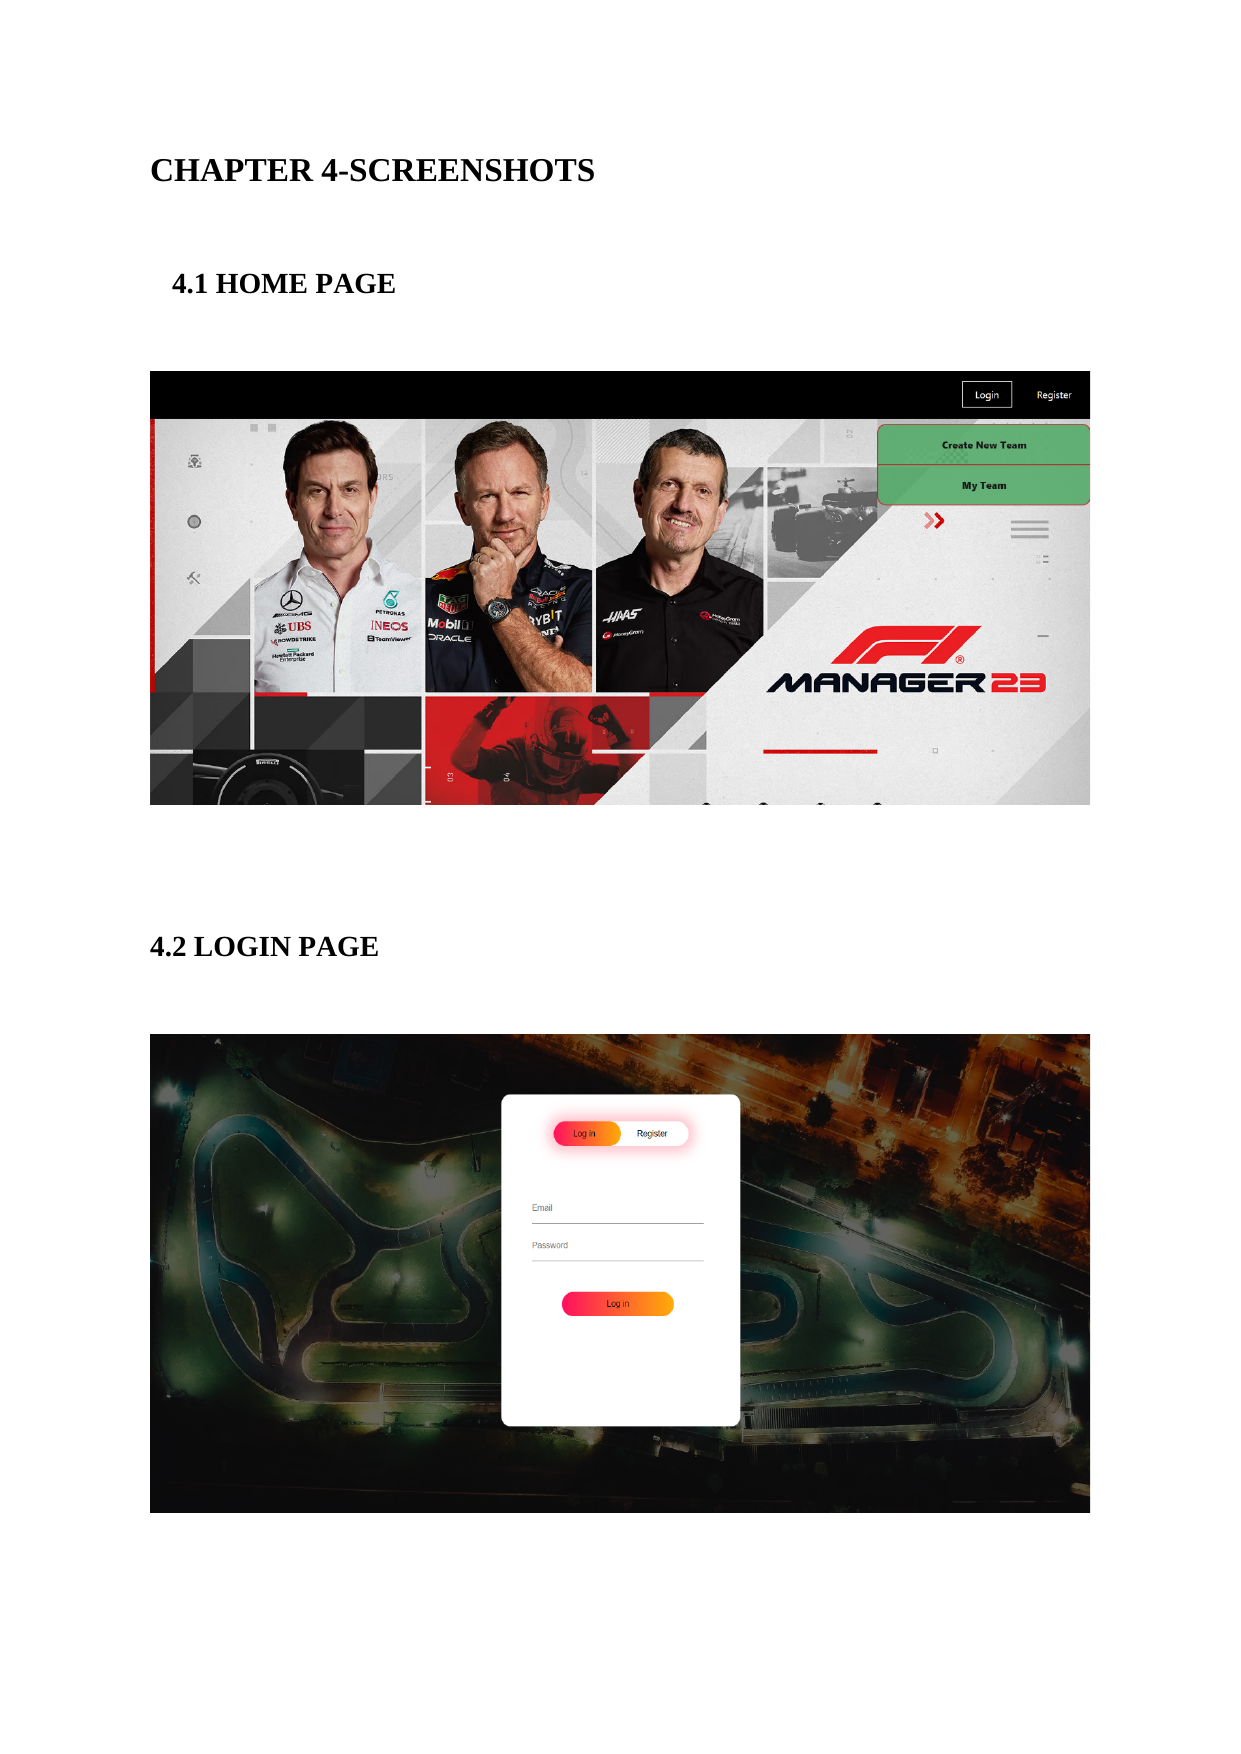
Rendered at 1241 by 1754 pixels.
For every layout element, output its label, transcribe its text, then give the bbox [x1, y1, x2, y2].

text CHAPTER 4-SCREENSHOTS [150, 150, 1090, 188]
text 4.2 LOGIN PAGE [150, 929, 1090, 963]
text 4.1 HOME PAGE [150, 266, 1090, 299]
picture [150, 371, 1091, 805]
picture [150, 1034, 1091, 1513]
